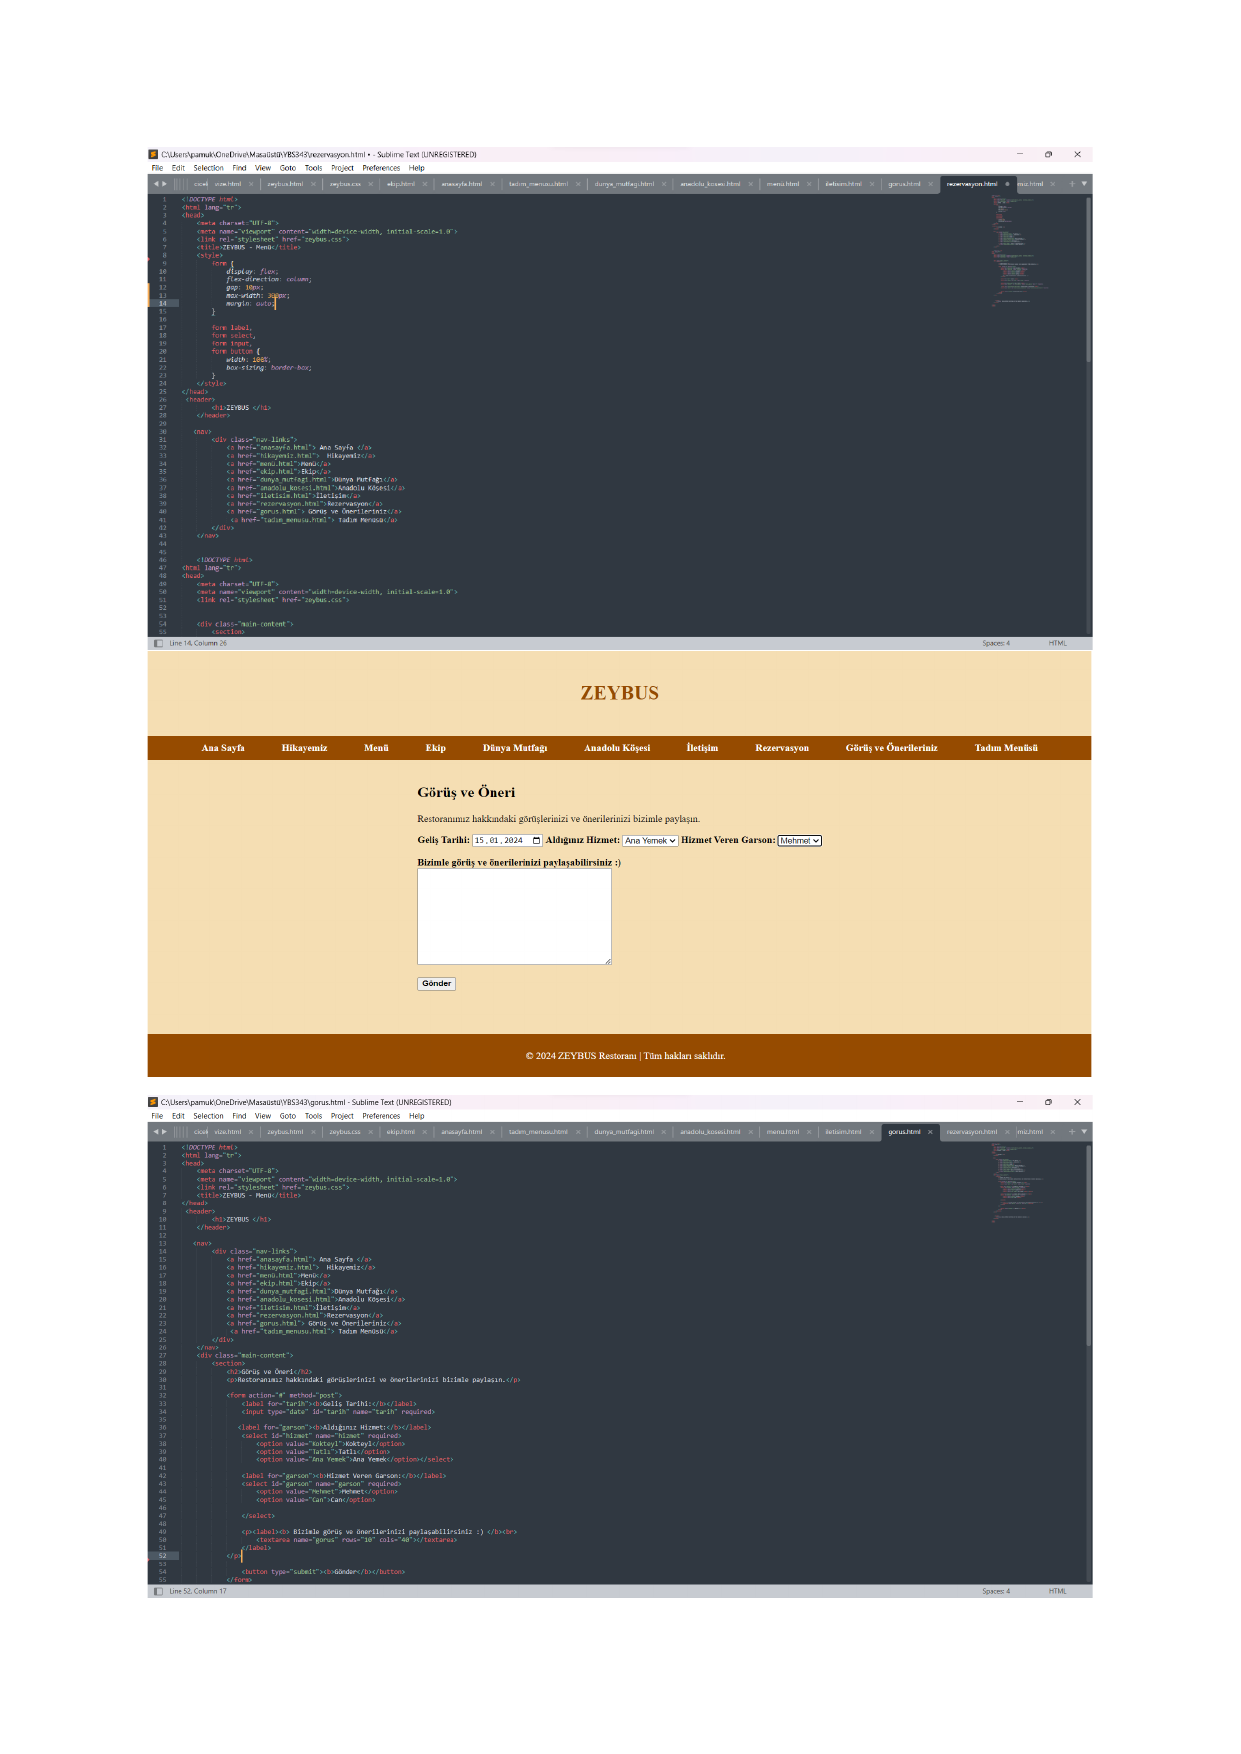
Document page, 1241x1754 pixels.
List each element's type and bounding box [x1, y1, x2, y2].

picture [147, 147, 1093, 650]
picture [147, 651, 1092, 1077]
picture [147, 1095, 1093, 1598]
